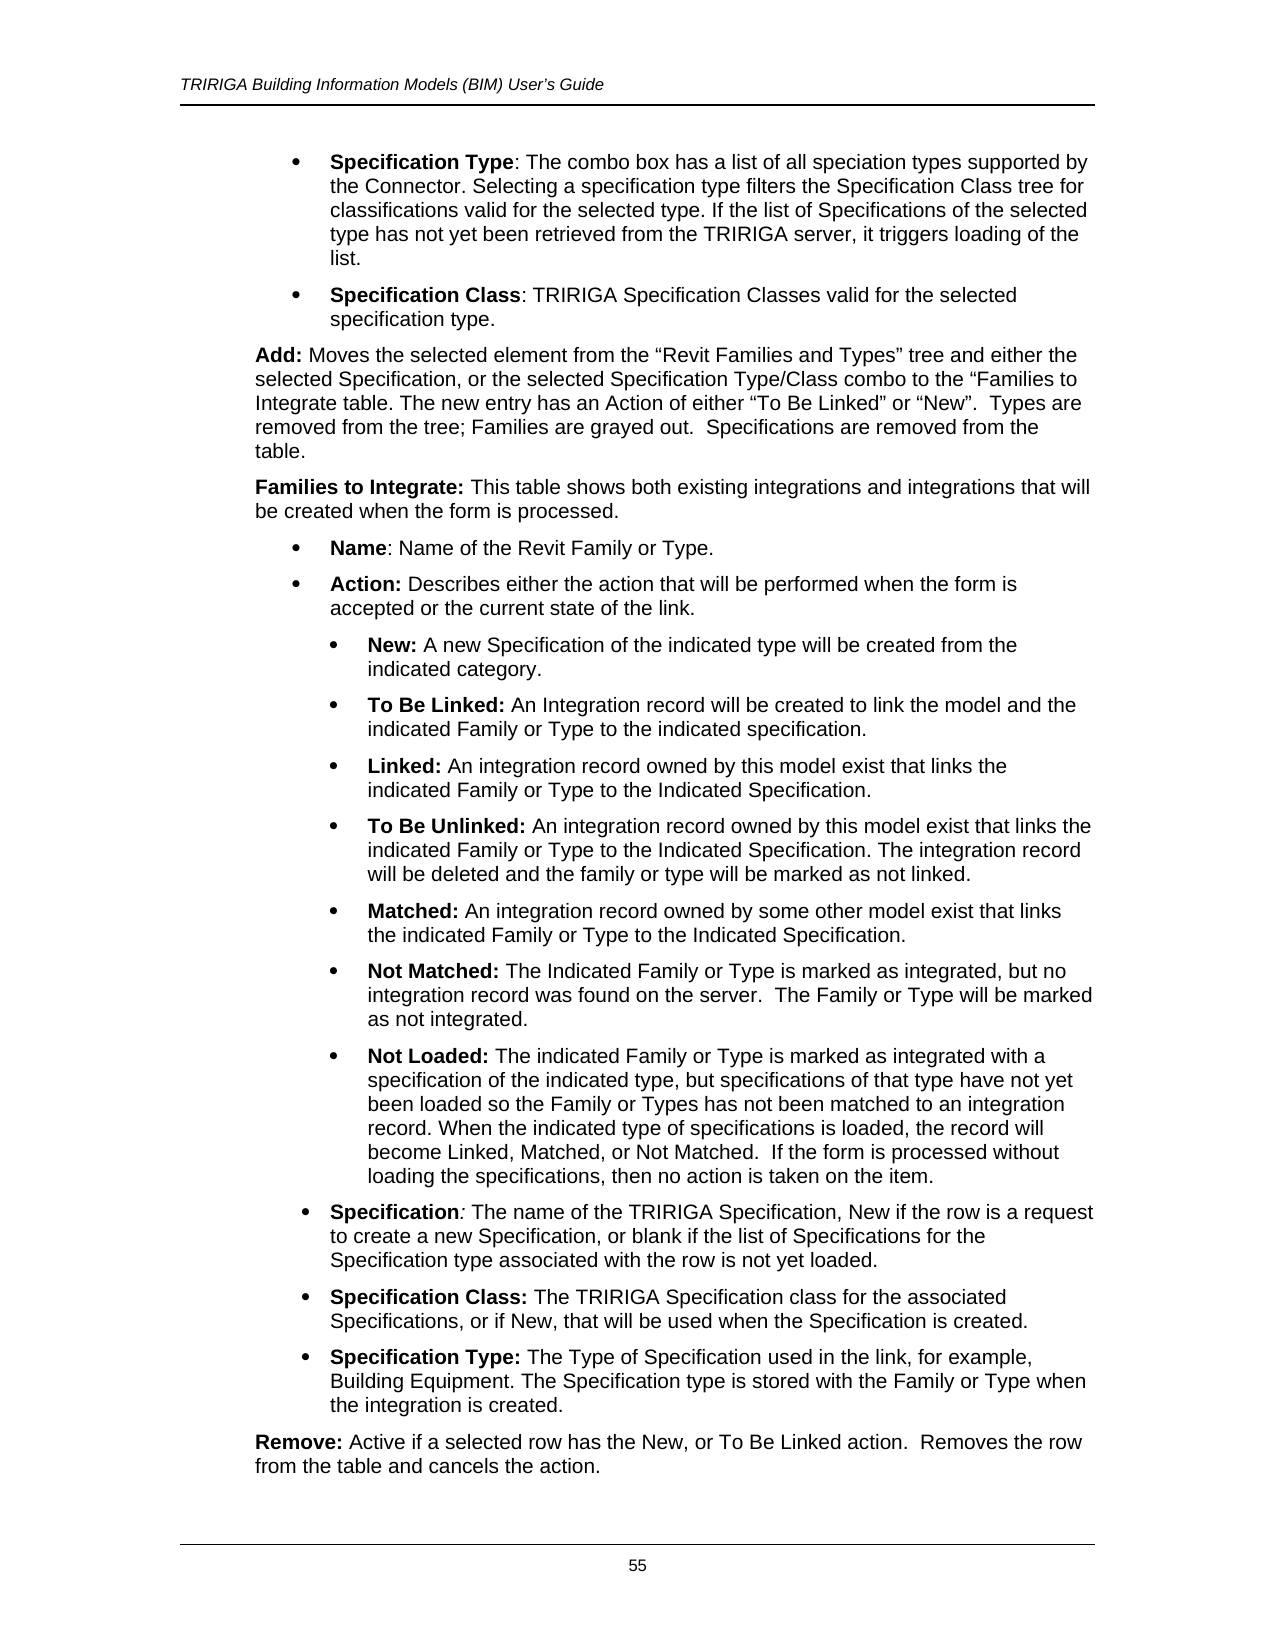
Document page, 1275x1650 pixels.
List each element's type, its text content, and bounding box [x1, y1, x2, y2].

list To Be Unlinked: An integration record owned by this model exist that links the indicated Family or Type to the Indicated Specification. The integration record will be deleted and the family or type will be marked as not linked. [330, 814, 1095, 886]
list Matched: An integration record owned by some other model exist that links the indicated Family or Type to the Indicated Specification. [330, 899, 1095, 947]
text Add: Moves the selected element from the “Revit Families and Types” tree and either the selected Specification, or the selected Specification Type/Class combo to the “Families to Integrate table. The new entry has an Action of either “To Be Linked” or “New”. Types are removed from the tree; Families are grayed out. Specifications are removed from the table. [255, 343, 1095, 463]
list Action: Describes either the action that will be performed when the form is accepted or the current state of the link. [292, 572, 1095, 620]
list Specification Class: TRIRIGA Specification Classes valid for the selected specification type. [292, 282, 1095, 330]
list Not Loaded: The indicated Family or Type is marked as integrated with a specification of the indicated type, but specifications of that type have not yet been loaded so the Family or Types has not been matched to an integration record. When the indicated type of specifications is loaded, the record will become Linked, Matched, or Not Matched. If the form is processed without loading the specifications, then no action is taken on the item. [330, 1044, 1095, 1188]
list Specification: The name of the TRIRIGA Specification, New if the row is a request to create a new Specification, or blank if the list of Specifications for the Specification type associated with the row is not yet loaded. [302, 1200, 1095, 1272]
list Not Matched: The Indicated Family or Type is marked as integrated, but no integration record was found on the server. The Family or Type will be marked as not integrated. [330, 959, 1095, 1031]
text Remove: Active if a selected row has the New, or To Be Linked action. Removes the row from the table and cancels the action. [255, 1429, 1095, 1477]
list Name: Name of the Revit Family or Type. [292, 536, 1095, 560]
list Specification Type: The Type of Specification used in the link, for example, Building Equipment. The Specification type is stored with the Family or Type when the integration is created. [302, 1345, 1095, 1417]
list To Be Linked: An Integration record will be created to link the model and the indicated Family or Type to the indicated specification. [330, 693, 1095, 741]
list Specification Class: The TRIRIGA Specification class for the associated Specifications, or if New, that will be used when the Specification is created. [302, 1284, 1095, 1333]
text Families to Integrate: This table shows both existing integrations and integrations that will be created when the form is processed. [255, 475, 1095, 523]
list Specification Type: The combo box has a list of all speciation types supported by the Connector. Selecting a specification type filters the Specification Class tree for classifications valid for the selected type. If the list of Specifications of the selected type has not yet been retrieved from the TRIRIGA server, it triggers loading of the list. [292, 150, 1095, 270]
list New: A new Specification of the indicated type will be created from the indicated category. [330, 633, 1095, 681]
list Linked: An integration record owned by this model exist that links the indicated Family or Type to the Indicated Specification. [330, 754, 1095, 802]
